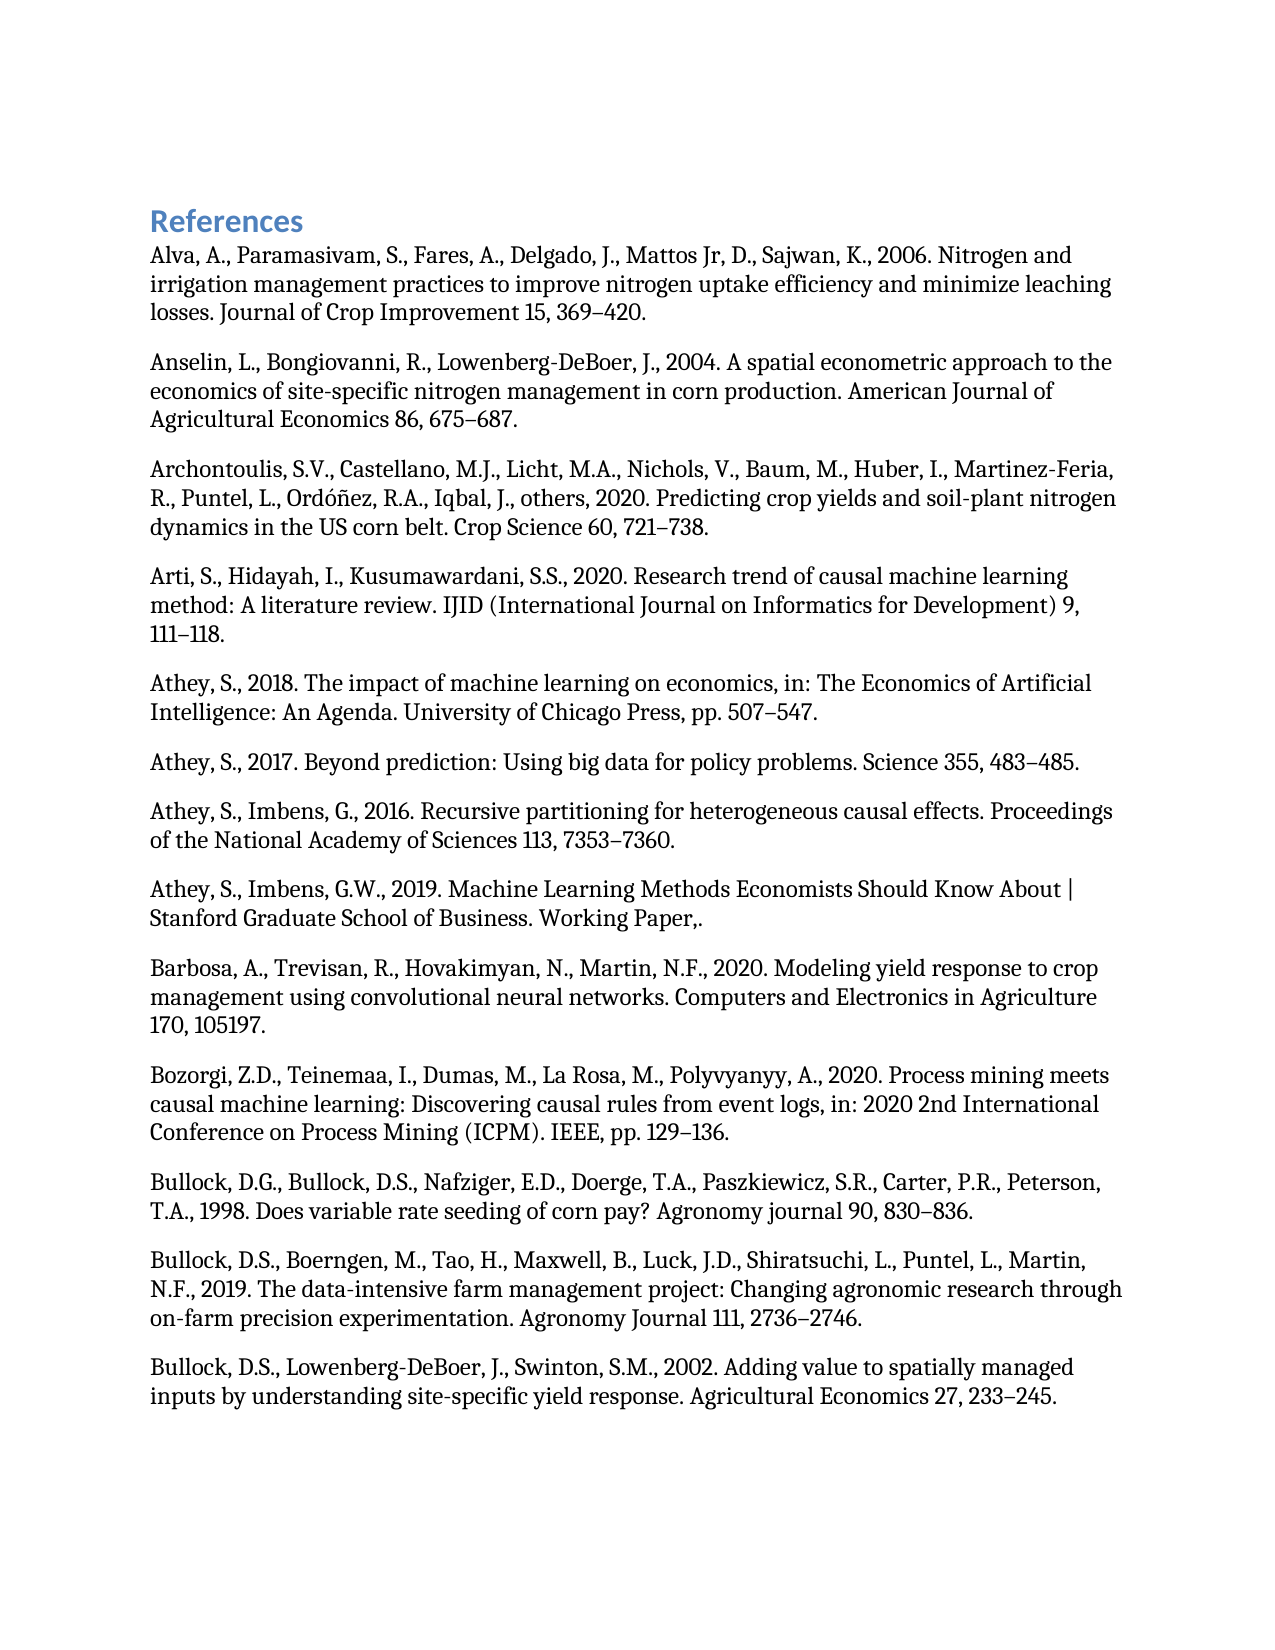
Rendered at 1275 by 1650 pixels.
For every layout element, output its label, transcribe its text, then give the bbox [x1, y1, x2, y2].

text Bozorgi, Z.D., Teinemaa, I., Dumas, M., La Rosa, M., Polyvyanyy, A., 2020. Process mining meets causal machine learning: Discovering causal rules from event logs, in: 2020 2nd International Conference on Process Mining (ICPM). IEEE, pp. 129–136. [150, 1061, 1125, 1147]
text Bullock, D.S., Boerngen, M., Tao, H., Maxwell, B., Luck, J.D., Shiratsuchi, L., Puntel, L., Martin, N.F., 2019. The data-intensive farm management project: Changing agronomic research through on-farm precision experimentation. Agronomy Journal 111, 2736–2746. [150, 1246, 1125, 1332]
text Barbosa, A., Trevisan, R., Hovakimyan, N., Martin, N.F., 2020. Modeling yield response to crop management using convolutional neural networks. Computers and Electronics in Agriculture 170, 105197. [150, 954, 1125, 1040]
text Anselin, L., Bongiovanni, R., Lowenberg-DeBoer, J., 2004. A spatial econometric approach to the economics of site-specific nitrogen management in corn production. American Journal of Agricultural Economics 86, 675–687. [150, 348, 1125, 434]
subtitle References [150, 200, 1125, 241]
text Athey, S., Imbens, G., 2016. Recursive partitioning for heterogeneous causal effects. Proceedings of the National Academy of Sciences 113, 7353–7360. [150, 797, 1125, 854]
text Athey, S., 2018. The impact of machine learning on economics, in: The Economics of Artificial Intelligence: An Agenda. University of Chicago Press, pp. 507–547. [150, 669, 1125, 727]
text Athey, S., 2017. Beyond prediction: Using big data for policy problems. Science 355, 483–485. [150, 747, 1125, 776]
text Archontoulis, S.V., Castellano, M.J., Licht, M.A., Nichols, V., Baum, M., Huber, I., Martinez-Feria, R., Puntel, L., Ordóñez, R.A., Iqbal, J., others, 2020. Predicting crop yields and soil-plant nitrogen dynamics in the US corn belt. Crop Science 60, 721–738. [150, 455, 1125, 541]
text Athey, S., Imbens, G.W., 2019. Machine Learning Methods Economists Should Know About | Stanford Graduate School of Business. Working Paper,. [150, 875, 1125, 933]
text Alva, A., Paramasivam, S., Fares, A., Delgado, J., Mattos Jr, D., Sajwan, K., 2006. Nitrogen and irrigation management practices to improve nitrogen uptake efficiency and minimize leaching losses. Journal of Crop Improvement 15, 369–420. [150, 241, 1125, 327]
text Arti, S., Hidayah, I., Kusumawardani, S.S., 2020. Research trend of causal machine learning method: A literature review. IJID (International Journal on Informatics for Development) 9, 111–118. [150, 562, 1125, 648]
text Bullock, D.G., Bullock, D.S., Nafziger, E.D., Doerge, T.A., Paszkiewicz, S.R., Carter, P.R., Peterson, T.A., 1998. Does variable rate seeding of corn pay? Agronomy journal 90, 830–836. [150, 1168, 1125, 1225]
text Bullock, D.S., Lowenberg-DeBoer, J., Swinton, S.M., 2002. Adding value to spatially managed inputs by understanding site-specific yield response. Agricultural Economics 27, 233–245. [150, 1353, 1125, 1411]
